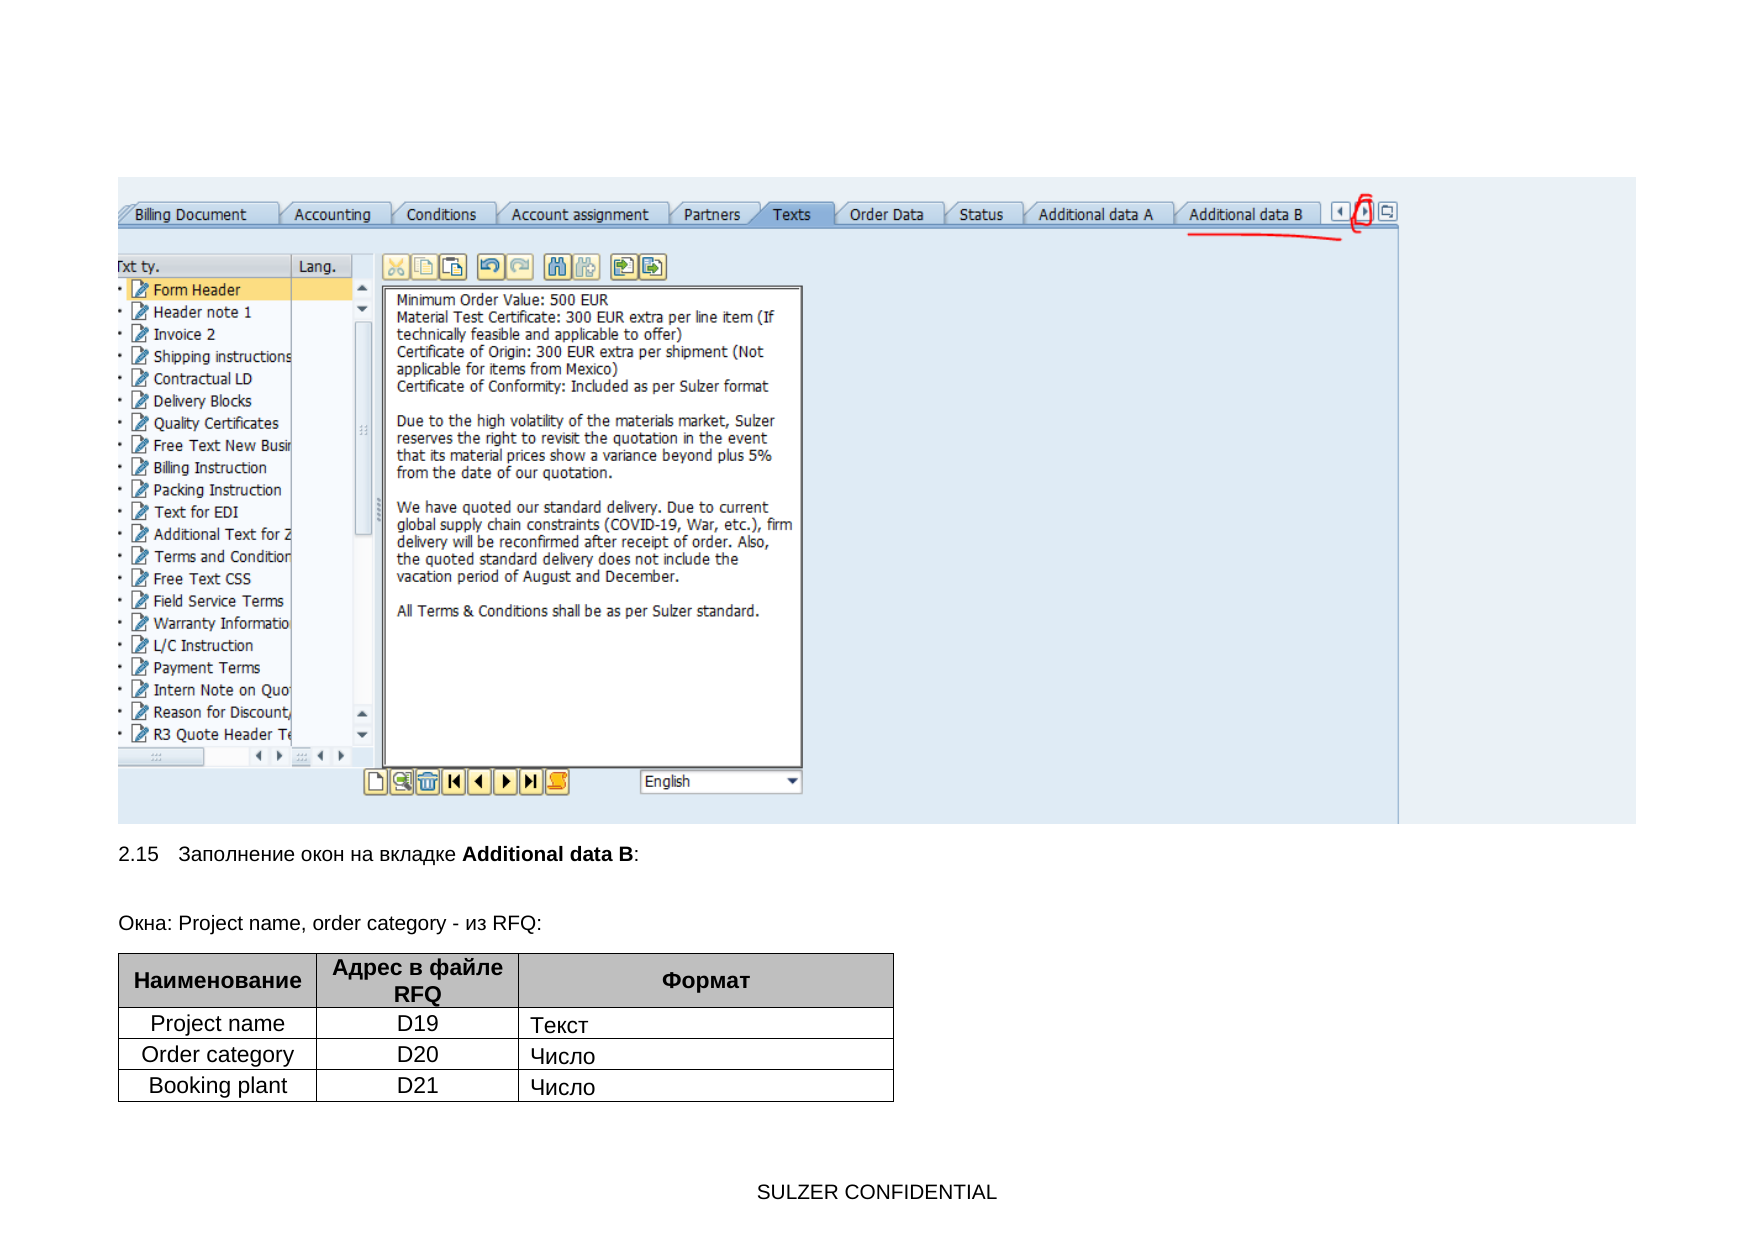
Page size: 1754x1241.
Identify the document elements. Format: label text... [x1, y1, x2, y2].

table_cell Число [519, 1039, 893, 1069]
table_header Наименование [119, 954, 316, 1007]
table_header Адрес в файле RFQ [317, 954, 518, 1007]
table_cell D21 [317, 1070, 518, 1101]
table_cell Order category [119, 1039, 316, 1069]
table_cell D19 [317, 1008, 518, 1038]
table_cell Текст [519, 1008, 893, 1038]
picture [118, 177, 1636, 824]
table_cell Project name [119, 1008, 316, 1038]
table_cell Booking plant [119, 1070, 316, 1101]
subtitle Заполнение окон на вкладке Additional data B: [118, 842, 1636, 866]
text Окна: Project name, order category - из RFQ: [118, 911, 1636, 934]
table_cell Число [519, 1070, 893, 1101]
table_cell D20 [317, 1039, 518, 1069]
table_header Формат [519, 954, 893, 1007]
